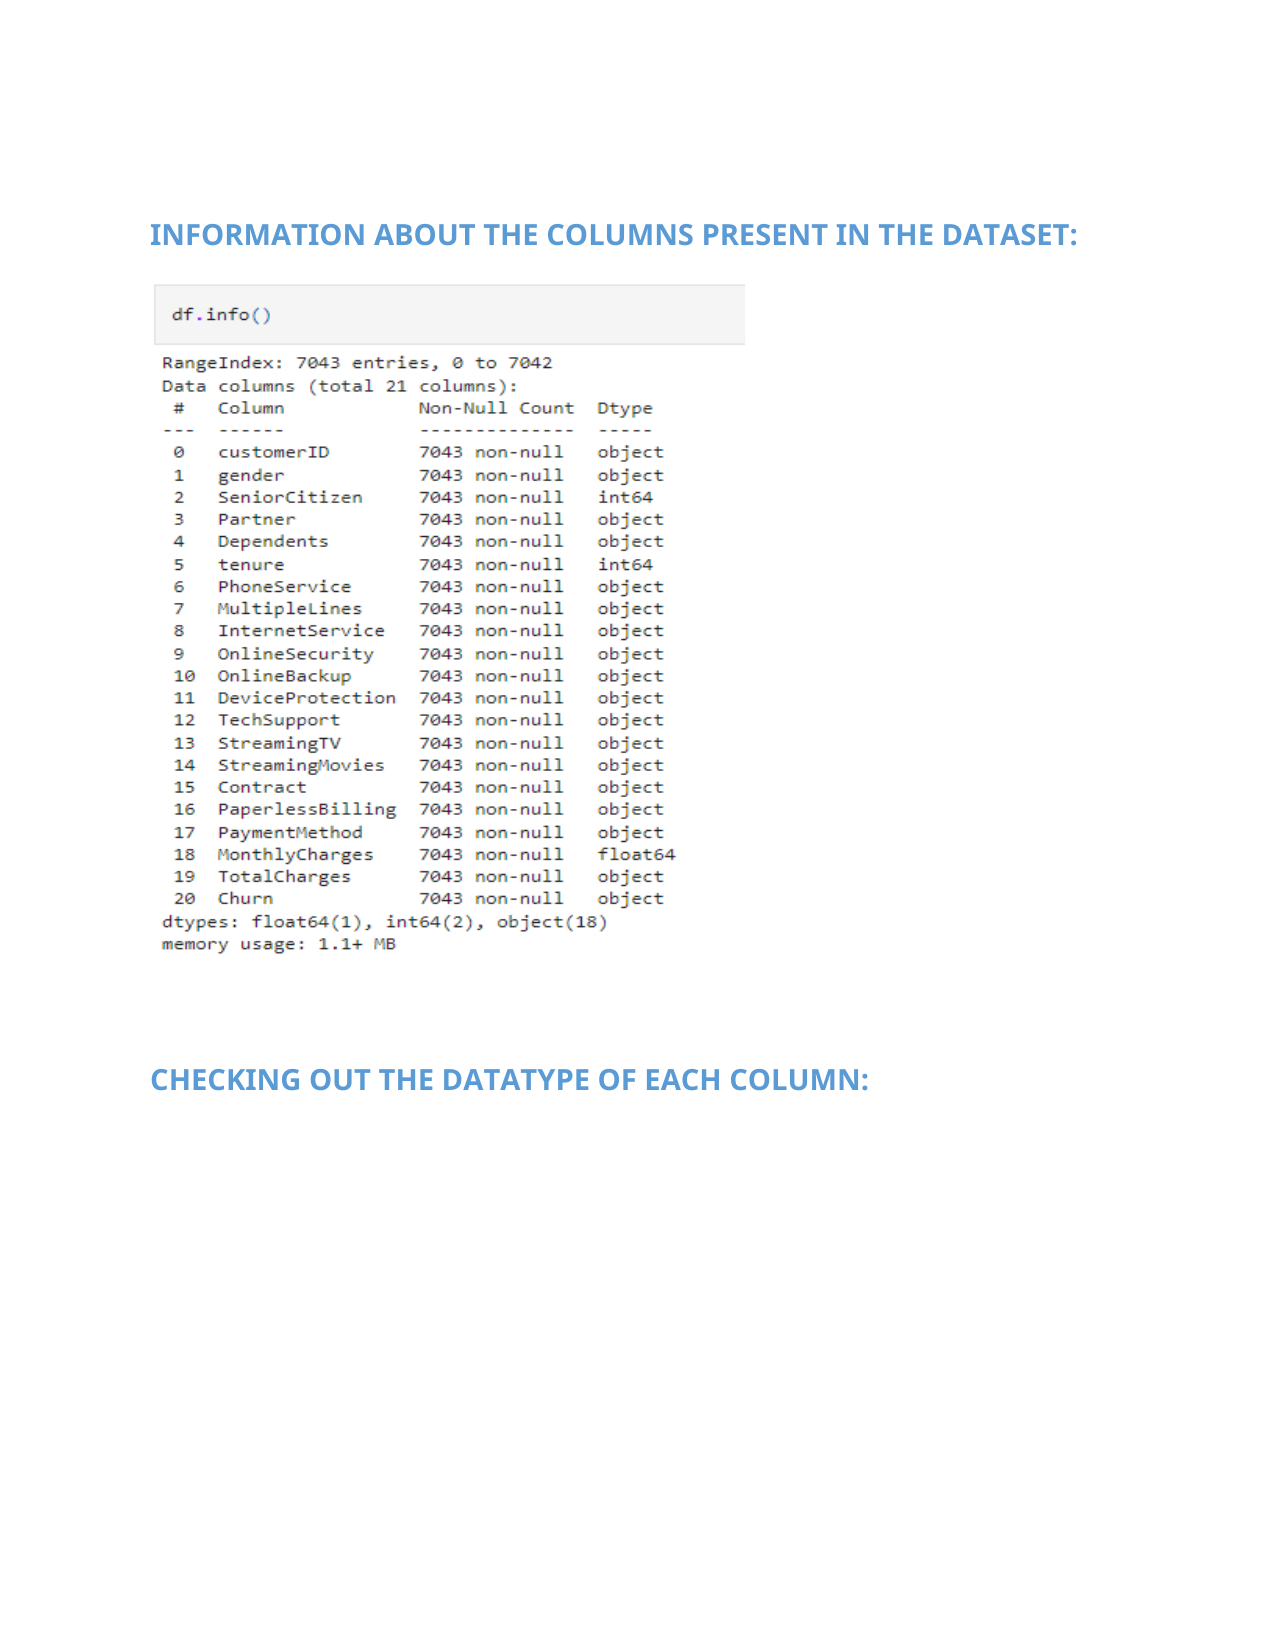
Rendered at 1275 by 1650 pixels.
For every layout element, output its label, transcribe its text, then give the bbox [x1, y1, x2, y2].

text INFORMATION ABOUT THE COLUMNS PRESENT IN THE DATASET: [150, 215, 1125, 254]
text CHECKING OUT THE DATATYPE OF EACH COLUMN: [150, 1059, 1125, 1099]
